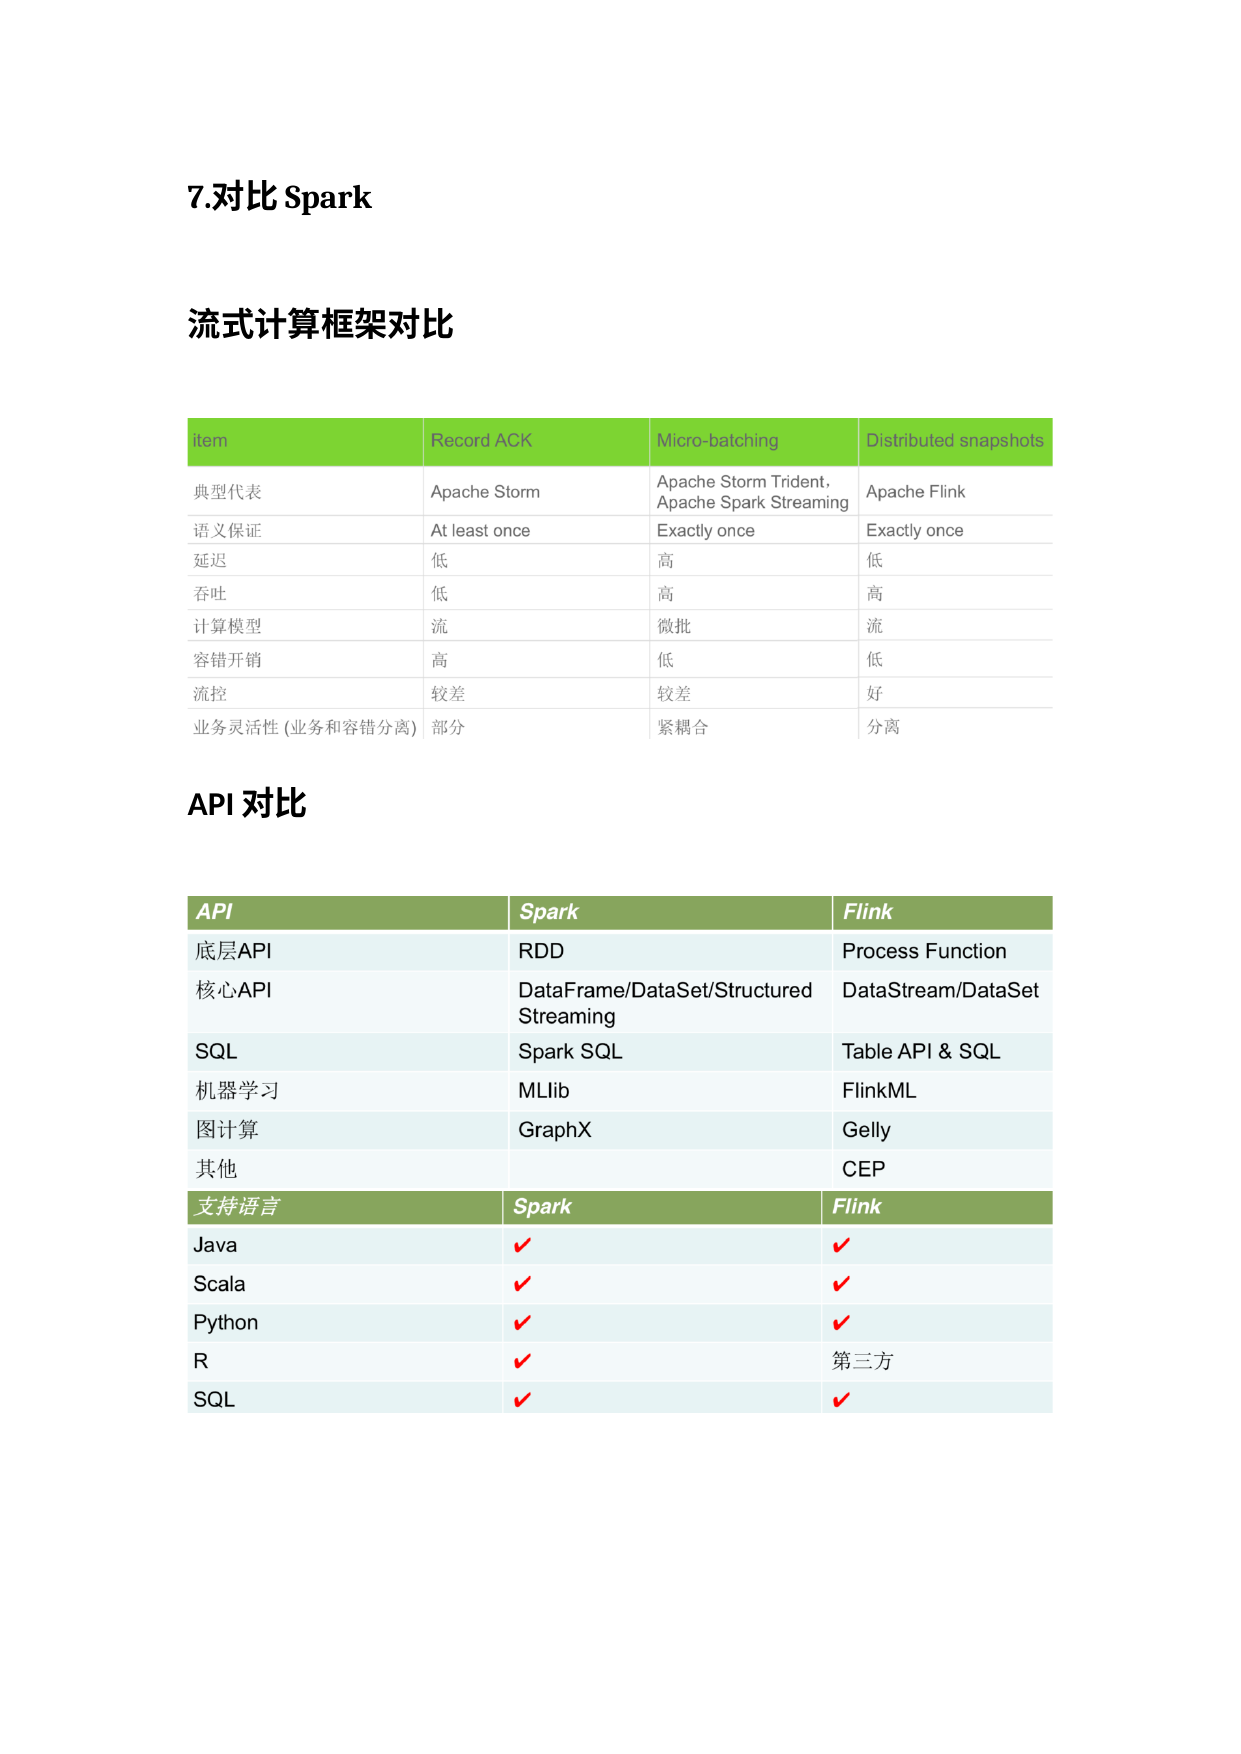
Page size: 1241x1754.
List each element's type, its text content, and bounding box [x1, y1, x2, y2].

subtitle 7.对比Spark [187, 162, 1053, 227]
picture [187, 1191, 1053, 1413]
subtitle API对比 [187, 768, 1053, 833]
picture [187, 418, 1053, 739]
subtitle 流式计算框架对比 [187, 289, 1053, 354]
picture [187, 896, 1053, 1188]
